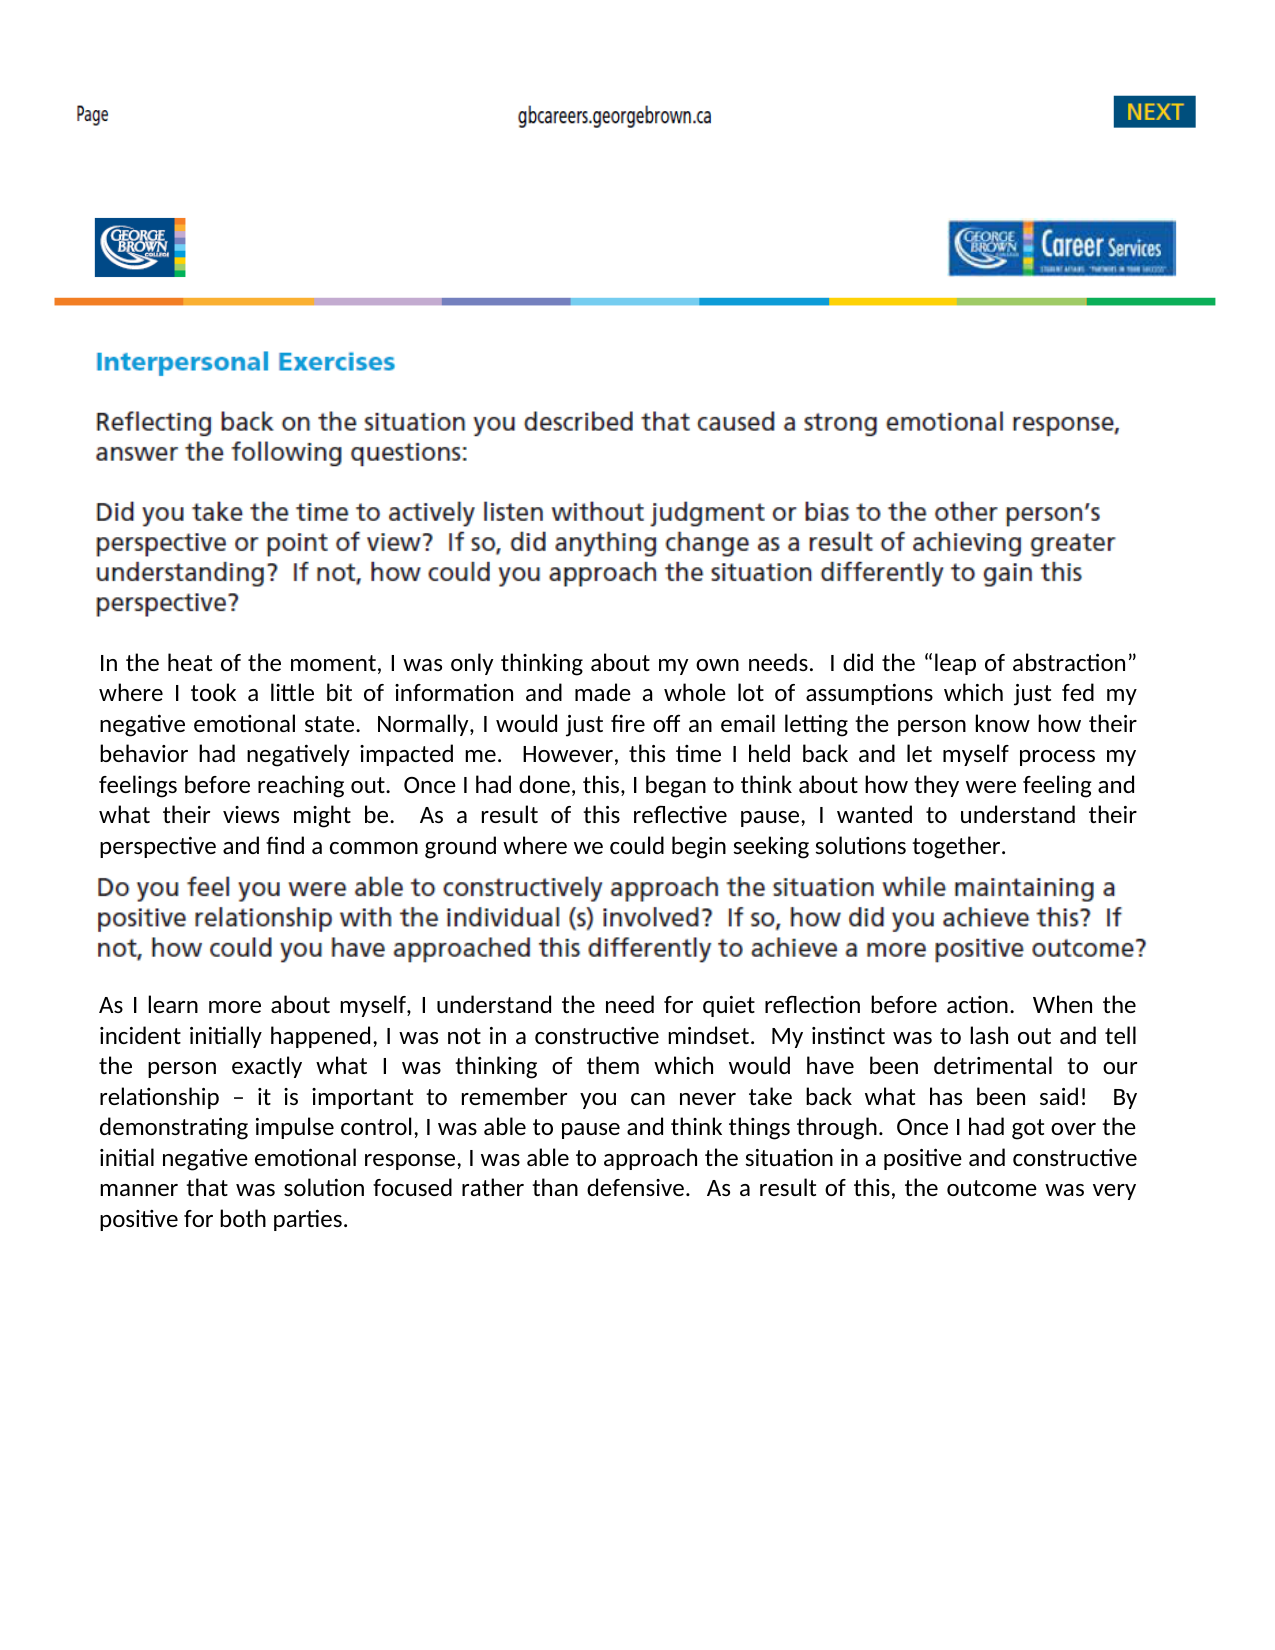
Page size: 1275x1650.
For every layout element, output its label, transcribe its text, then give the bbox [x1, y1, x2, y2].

picture [0, 93, 1270, 153]
picture [0, 171, 1270, 324]
text As I learn more about myself, I understand the need for quiet reflection before action. When the incident initially happened, I was not in a constructive mindset. My instinct was to lash out and tell the person exactly what I was thinking of them which would have been detrimental to our relationship – it is important to remember you can never take back what has been said! By demonstrating impulse control, I was able to pause and think things through. Once I had got over the initial negative emotional response, I was able to approach the situation in a positive and constructive manner that was solution focused rather than defensive. As a result of this, the outcome was very positive for both parties. [99, 989, 1139, 1233]
picture [0, 871, 1270, 979]
picture [0, 342, 1270, 629]
text In the heat of the moment, I was only thinking about my own needs. I did the “leap of abstraction” where I took a little bit of information and made a whole lot of assumptions which just fed my negative emotional state. Normally, I would just fire off an email letting the person know how their behavior had negatively impacted me. However, this time I held back and let myself process my feelings before reaching out. Once I had done, this, I began to think about how they were feeling and what their views might be. As a result of this reflective pause, I wanted to understand their perspective and find a common ground where we could begin seeking solutions together. [99, 647, 1139, 861]
